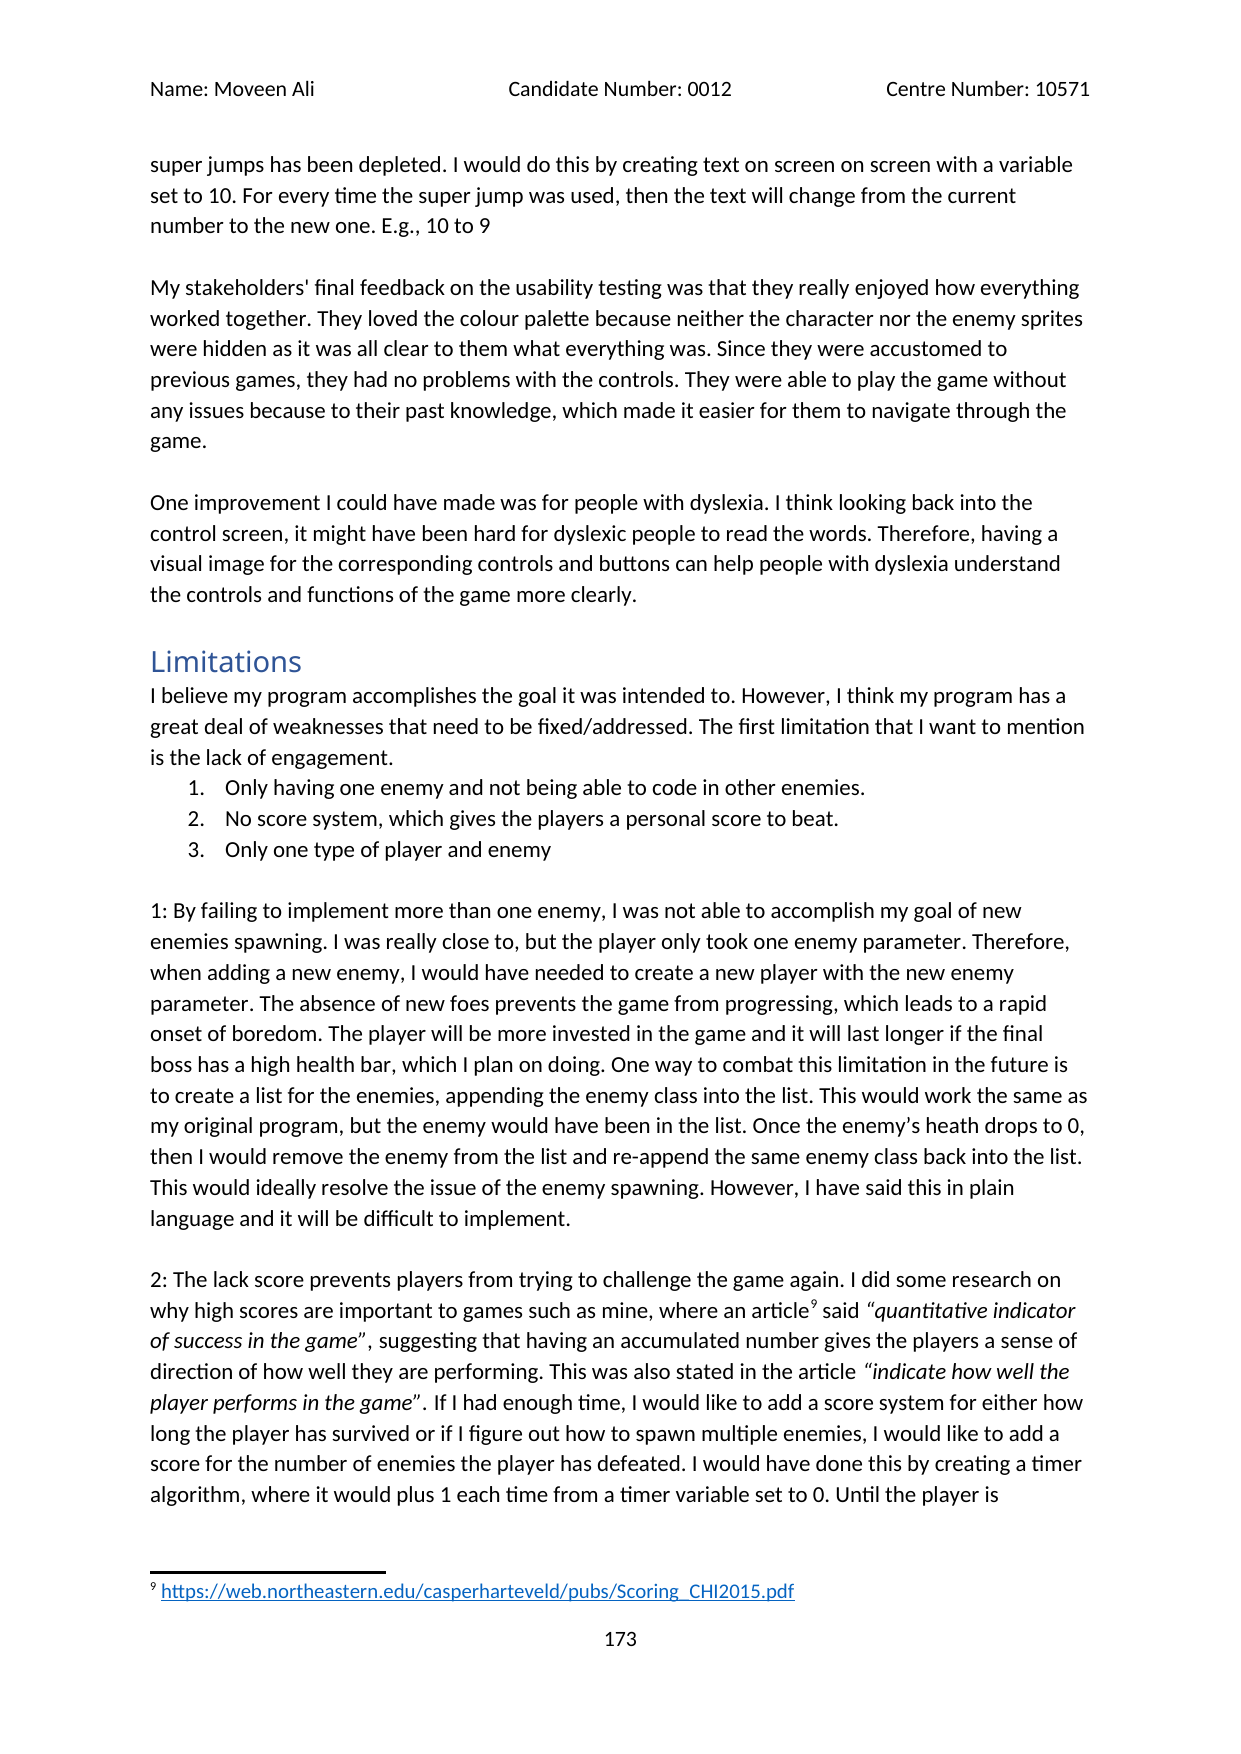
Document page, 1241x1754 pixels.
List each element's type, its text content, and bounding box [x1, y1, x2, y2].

list No score system, which gives the players a personal score to beat. [187, 804, 1090, 832]
text I believe my program accomplishes the goal it was intended to. However, I think my program has a great deal of weaknesses that need to be fixed/addressed. The first limitation that I want to mention is the lack of engagement. [150, 681, 1090, 771]
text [150, 1265, 1090, 1508]
list Only having one enemy and not being able to code in other enemies. [187, 773, 1090, 802]
text My stakeholders' final feedback on the usability testing was that they really enjoyed how everything worked together. They loved the colour palette because neither the character nor the enemy sprites were hidden as it was all clear to them what everything was. Since they were accustomed to previous games, they had no problems with the controls. They were able to play the game without any issues because to their past knowledge, which made it easier for them to navigate through the game. [150, 273, 1090, 454]
text 1: By failing to implement more than one enemy, I was not able to accomplish my goal of new enemies spawning. I was really close to, but the player only took one enemy parameter. Therefore, when adding a new enemy, I would have needed to create a new player with the new enemy parameter. The absence of new foes prevents the game from progressing, which leads to a rapid onset of boredom. The player will be more invested in the game and it will last longer if the final boss has a high health bar, which I plan on doing. One way to combat this limitation in the future is to create a list for the enemies, appending the enemy class into the list. This would work the same as my original program, but the enemy would have been in the list. Once the enemy’s heath drops to 0, then I would remove the enemy from the list and re-append the same enemy class back into the list. This would ideally resolve the issue of the enemy spawning. However, I have said this in plain language and it will be difficult to implement. [150, 896, 1090, 1232]
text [150, 150, 1090, 239]
text One improvement I could have made was for people with dyslexia. I think looking back into the control screen, it might have been hard for dyslexic people to read the words. Therefore, having a visual image for the corresponding controls and buttons can help people with dyslexia understand the controls and functions of the game more clearly. [150, 488, 1090, 608]
list Only one type of player and enemy [187, 835, 1090, 863]
subtitle Limitations [150, 642, 1090, 681]
